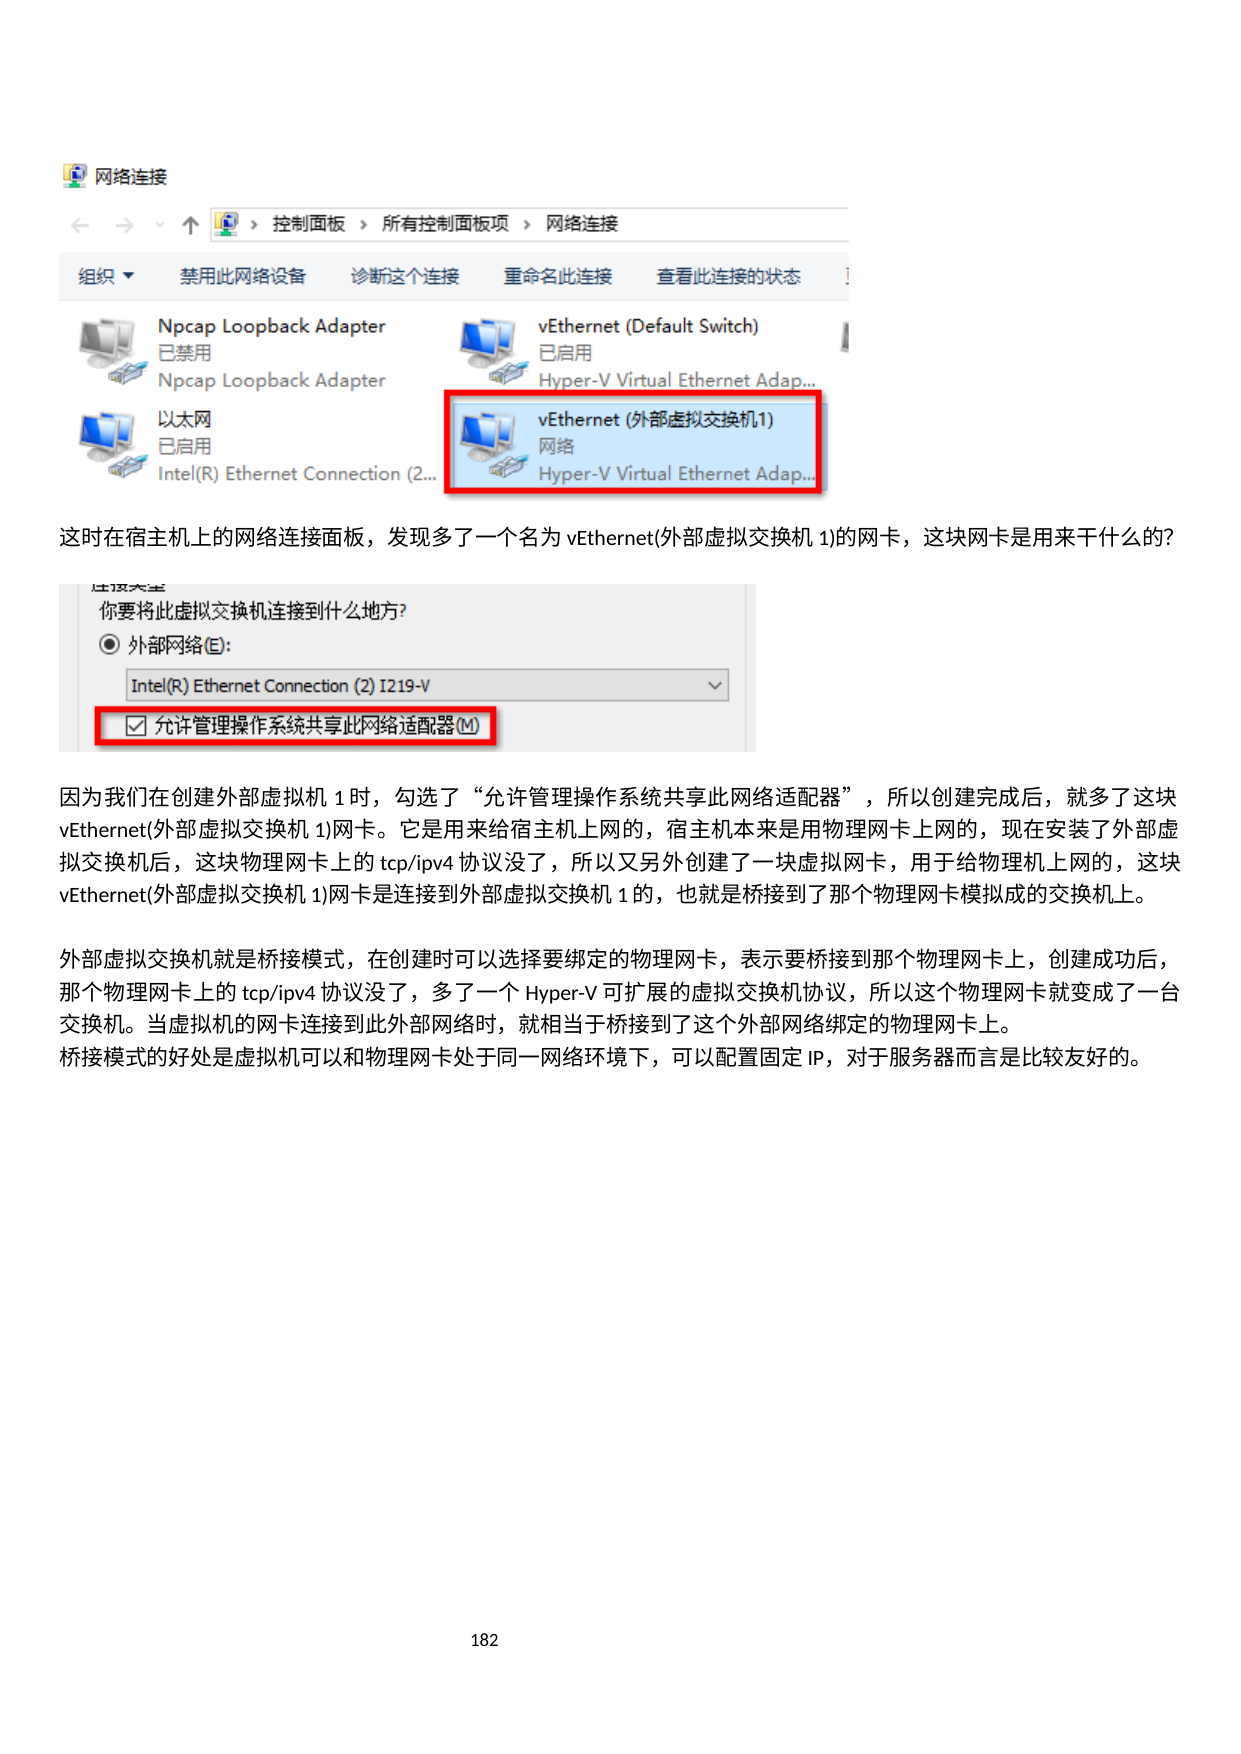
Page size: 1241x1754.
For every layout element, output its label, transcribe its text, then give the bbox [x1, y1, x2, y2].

text 因为我们在创建外部虚拟机1时，勾选了“允许管理操作系统共享此网络适配器”，所以创建完成后，就多了这块vEthernet(外部虚拟交换机1)网卡。它是用来给宿主机上网的，宿主机本来是用物理网卡上网的，现在安装了外部虚拟交换机后，这块物理网卡上的tcp/ipv4协议没了，所以又另外创建了一块虚拟网卡，用于给物理机上网的，这块vEthernet(外部虚拟交换机1)网卡是连接到外部虚拟交换机1的，也就是桥接到了那个物理网卡模拟成的交换机上。 [59, 779, 1181, 909]
text 桥接模式的好处是虚拟机可以和物理网卡处于同一网络环境下，可以配置固定IP，对于服务器而言是比较友好的。 [59, 1039, 1181, 1072]
text 外部虚拟交换机就是桥接模式，在创建时可以选择要绑定的物理网卡，表示要桥接到那个物理网卡上，创建成功后，那个物理网卡上的tcp/ipv4协议没了，多了一个Hyper-V可扩展的虚拟交换机协议，所以这个物理网卡就变成了一台交换机。当虚拟机的网卡连接到此外部网络时，就相当于桥接到了这个外部网络绑定的物理网卡上。 [59, 942, 1181, 1039]
picture [59, 162, 849, 506]
text 这时在宿主机上的网络连接面板，发现多了一个名为vEthernet(外部虚拟交换机1)的网卡，这块网卡是用来干什么的？ [59, 519, 1181, 552]
picture [59, 584, 756, 752]
